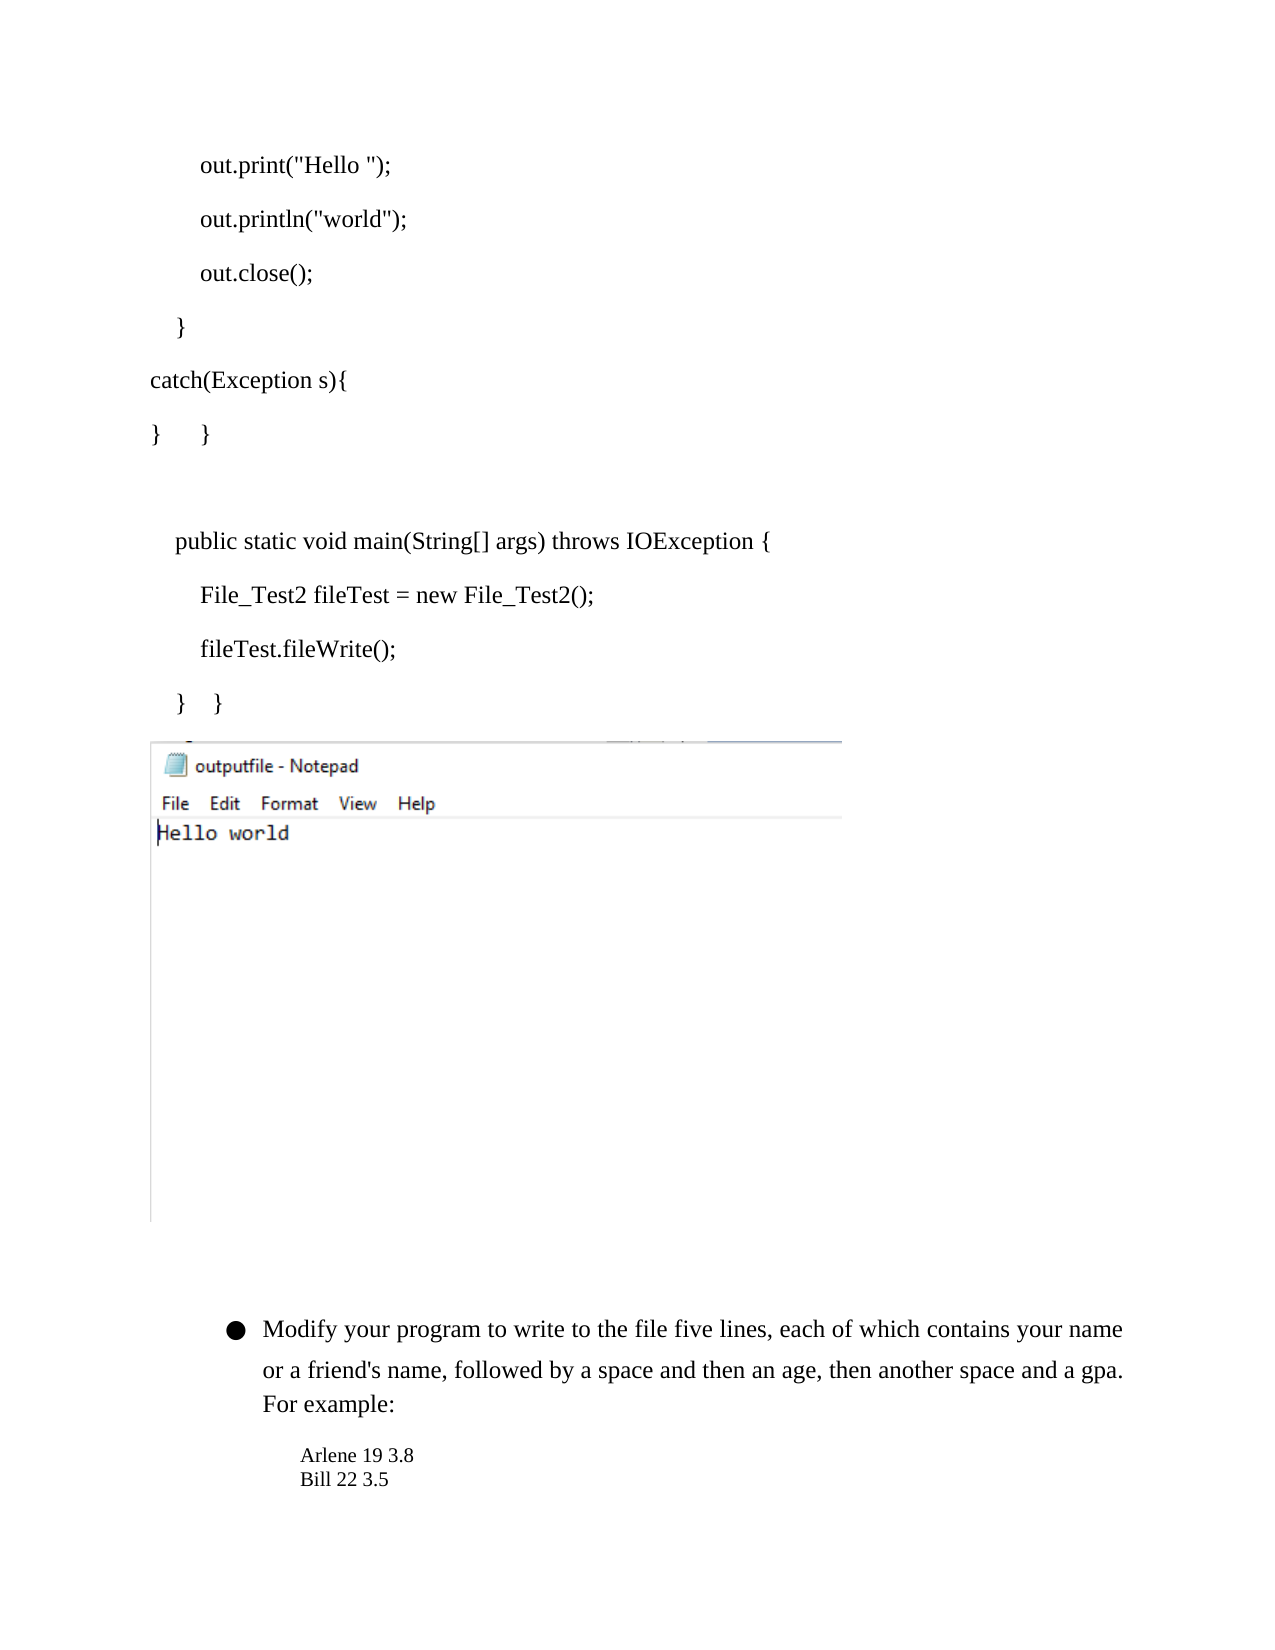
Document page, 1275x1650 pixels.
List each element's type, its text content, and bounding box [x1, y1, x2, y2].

text out.close(); [150, 258, 1125, 286]
picture [150, 741, 842, 1222]
text Arlene 19 3.8 [300, 1442, 1125, 1467]
text out.print("Hello "); [150, 150, 1125, 179]
text fileTest.fileWrite(); [150, 634, 1125, 663]
text out.println("world"); [150, 204, 1125, 233]
text Bill 22 3.5 [300, 1467, 1125, 1491]
text File_Test2 fileTest = new File_Test2(); [150, 580, 1125, 609]
text catch(Exception s){ [150, 365, 1125, 394]
text } } [150, 688, 1125, 716]
text public static void main(String[] args) throws IOException { [150, 526, 1125, 555]
text } [150, 312, 1125, 340]
list Modify your program to write to the file five lines, each of which contains your name or a friend's name, followed by a space and then an age, then another space and a gpa. For example: [225, 1300, 1125, 1417]
text } } [150, 419, 1125, 448]
